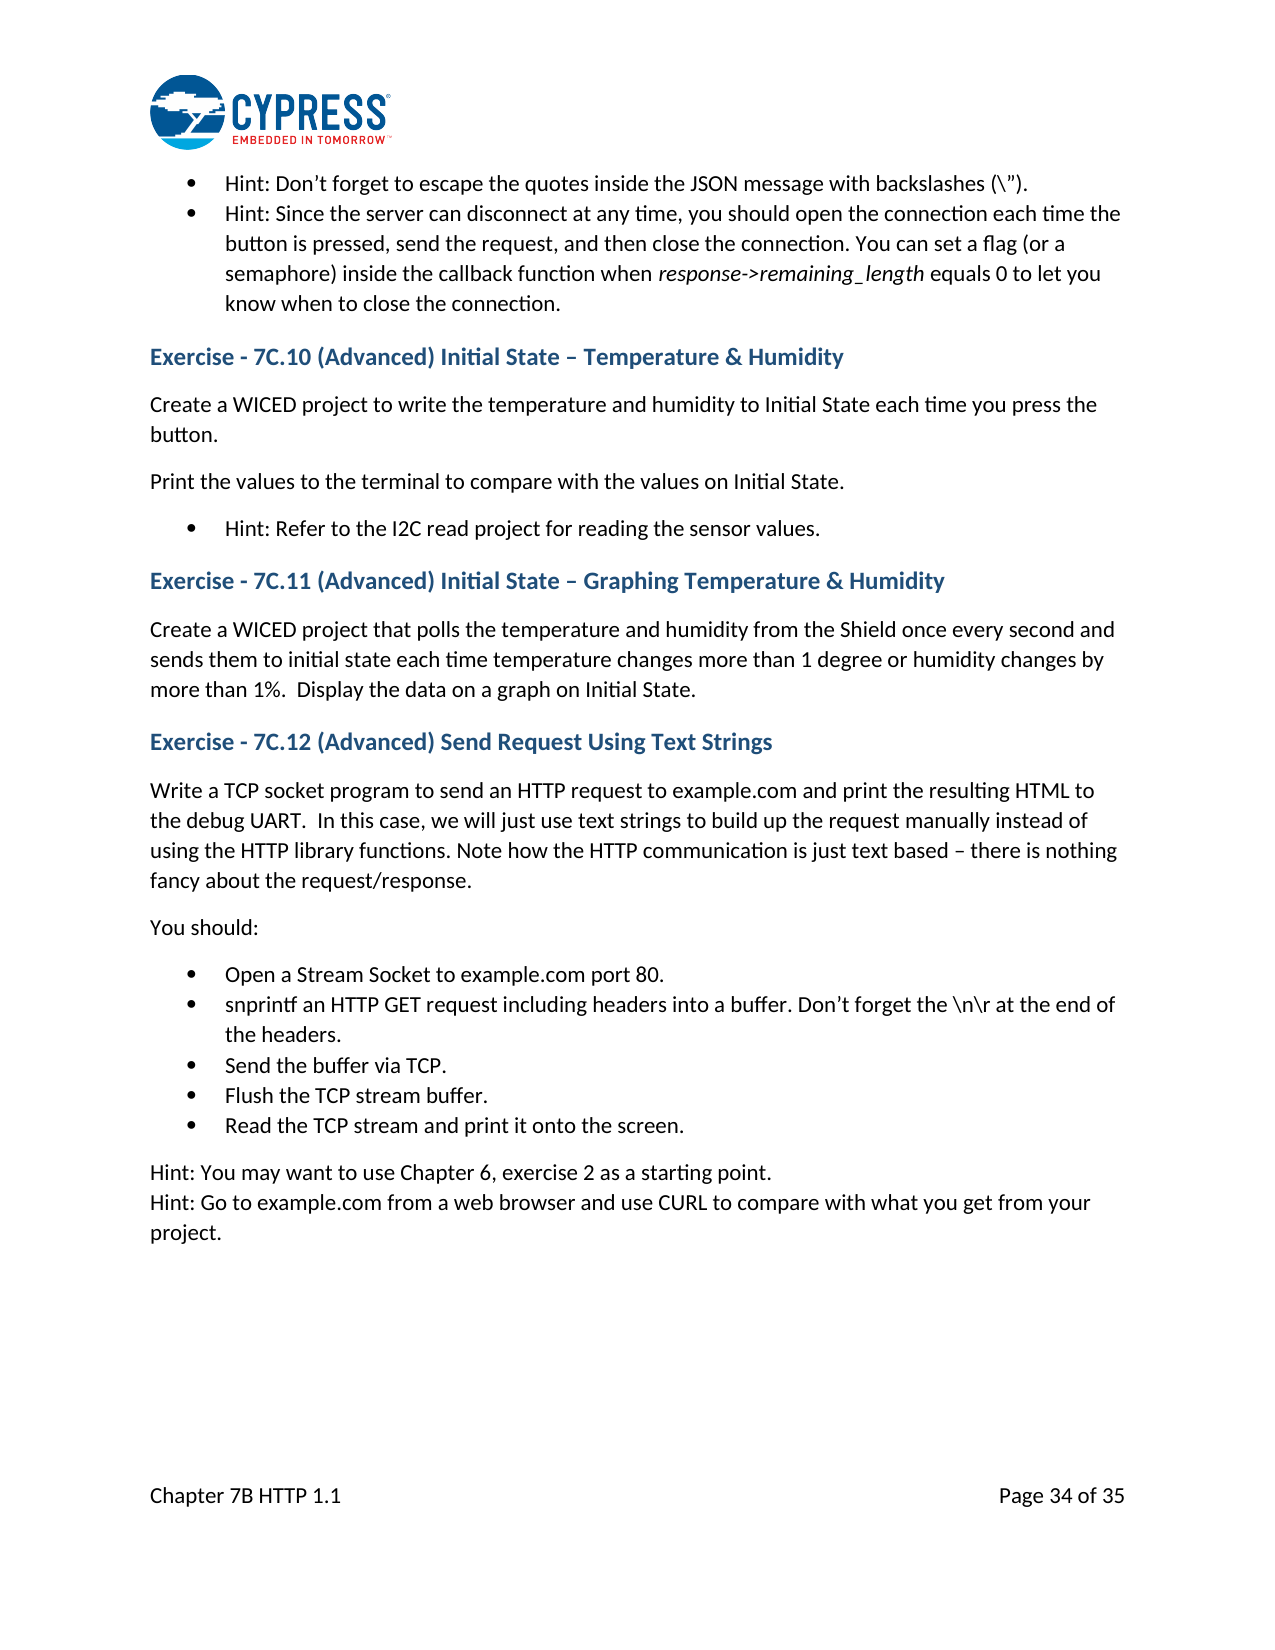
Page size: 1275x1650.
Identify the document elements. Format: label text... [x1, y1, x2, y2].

text Hint: You may want to use Chapter 6, exercise 2 as a starting point. [150, 1158, 1125, 1186]
list Open a Stream Socket to example.com port 80. [187, 960, 1125, 988]
text Create a WICED project to write the temperature and humidity to Initial State each time you press the button. [150, 390, 1125, 448]
list Flush the TCP stream buffer. [187, 1081, 1125, 1109]
text Write a TCP socket program to send an HTTP request to example.com and print the resulting HTML to the debug UART. In this case, we will just use text strings to build up the request manually instead of using the HTTP library functions. Note how the HTTP communication is just text based – there is nothing fancy about the request/response. [150, 776, 1125, 894]
list snprintf an HTTP GET request including headers into a buffer. Don’t forget the \n\r at the end of the headers. [187, 990, 1125, 1049]
list Read the TCP stream and print it onto the screen. [187, 1111, 1125, 1139]
text (Advanced) Initial State – Graphing Temperature & Humidity [150, 565, 1125, 596]
text Print the values to the terminal to compare with the values on Initial State. [150, 467, 1125, 495]
picture [150, 75, 392, 150]
list Hint: Since the server can disconnect at any time, you should open the connection each time the button is pressed, send the request, and then close the connection. You can set a flag (or a semaphore) inside the callback function when response->remaining_length equals 0 to let you know when to close the connection. [187, 199, 1125, 318]
text (Advanced) Send Request Using Text Strings [150, 726, 1125, 757]
list Send the buffer via TCP. [187, 1051, 1125, 1079]
text You should: [150, 913, 1125, 941]
list Hint: Don’t forget to escape the quotes inside the JSON message with backslashes (\”). [187, 169, 1125, 197]
text (Advanced) Initial State – Temperature & Humidity [150, 341, 1125, 371]
list Hint: Refer to the I2C read project for reading the sensor values. [187, 514, 1125, 542]
text Create a WICED project that polls the temperature and humidity from the Shield once every second and sends them to initial state each time temperature changes more than 1 degree or humidity changes by more than 1%. Display the data on a graph on Initial State. [150, 615, 1125, 703]
text Hint: Go to example.com from a web browser and use CURL to compare with what you get from your project. [150, 1188, 1125, 1247]
